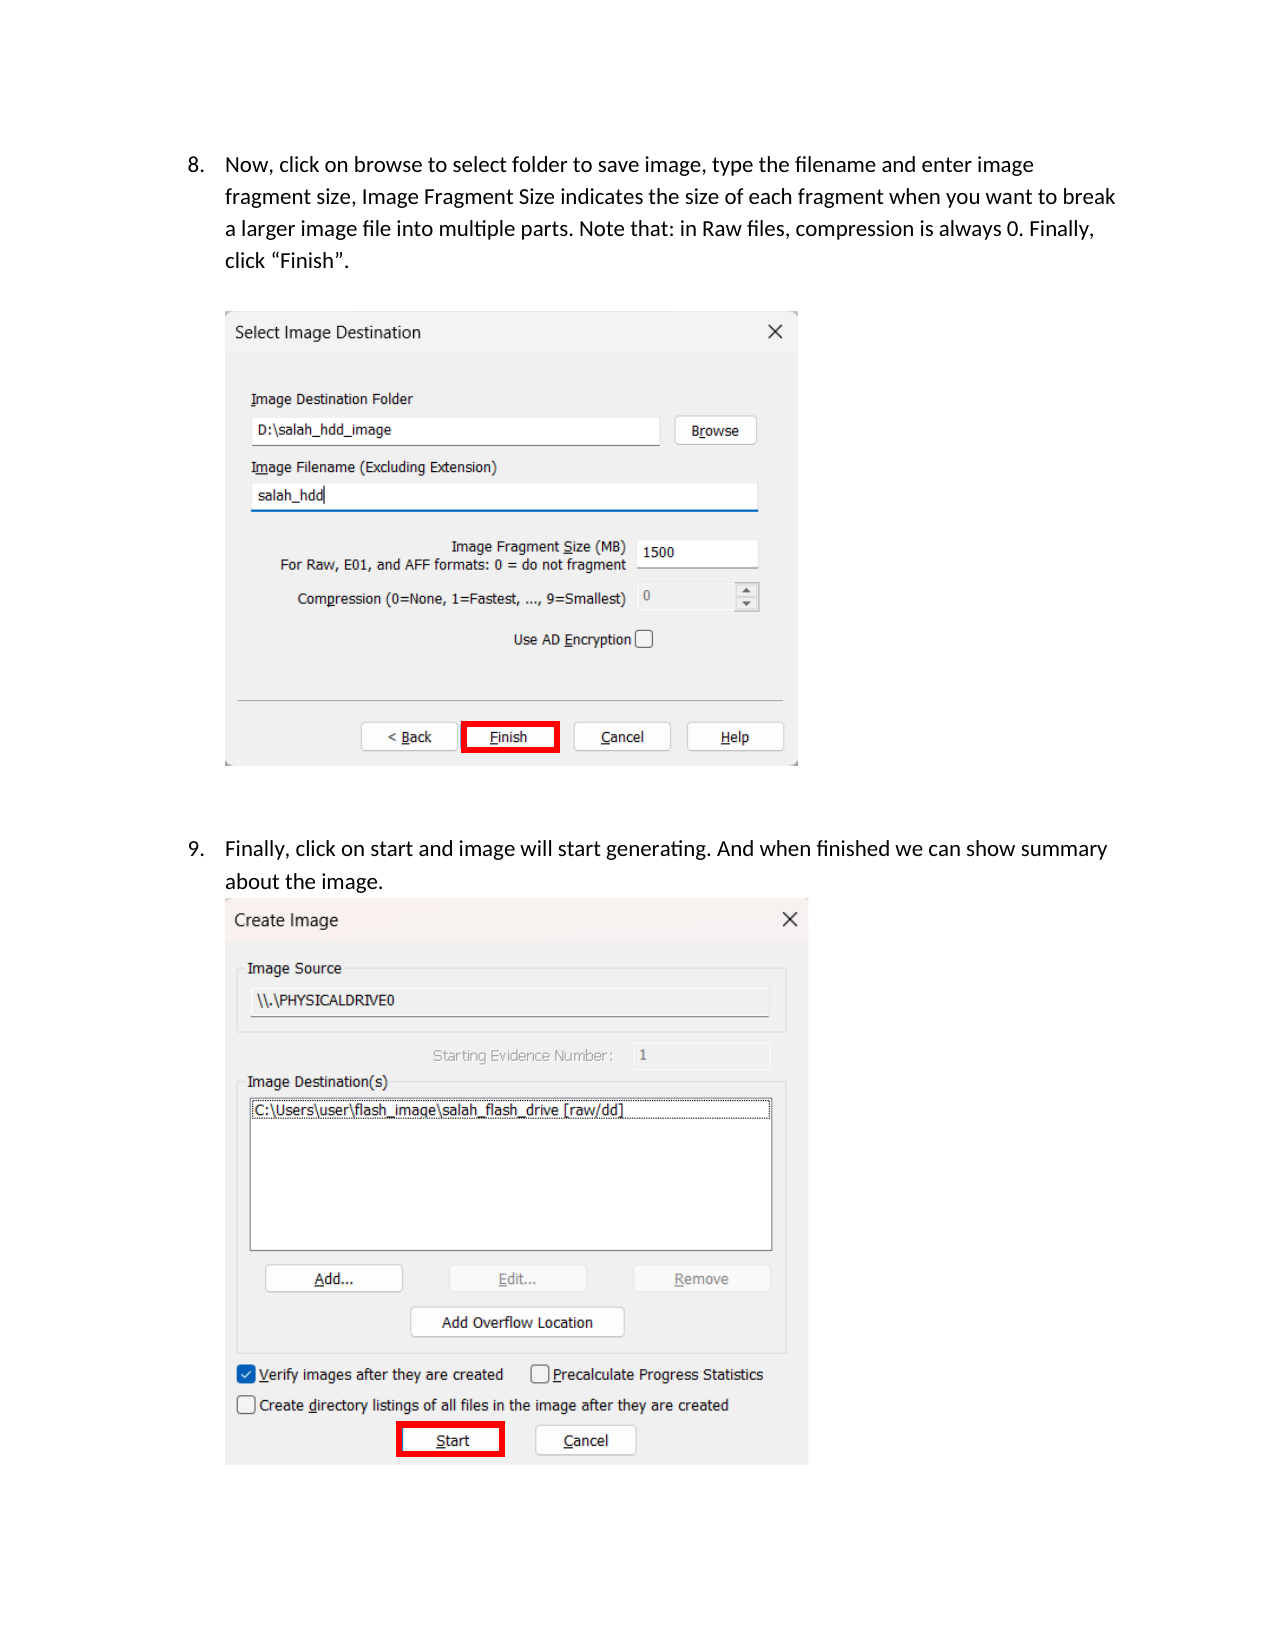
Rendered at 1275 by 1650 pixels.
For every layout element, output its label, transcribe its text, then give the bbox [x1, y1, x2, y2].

picture [225, 898, 809, 1465]
picture [225, 311, 798, 766]
